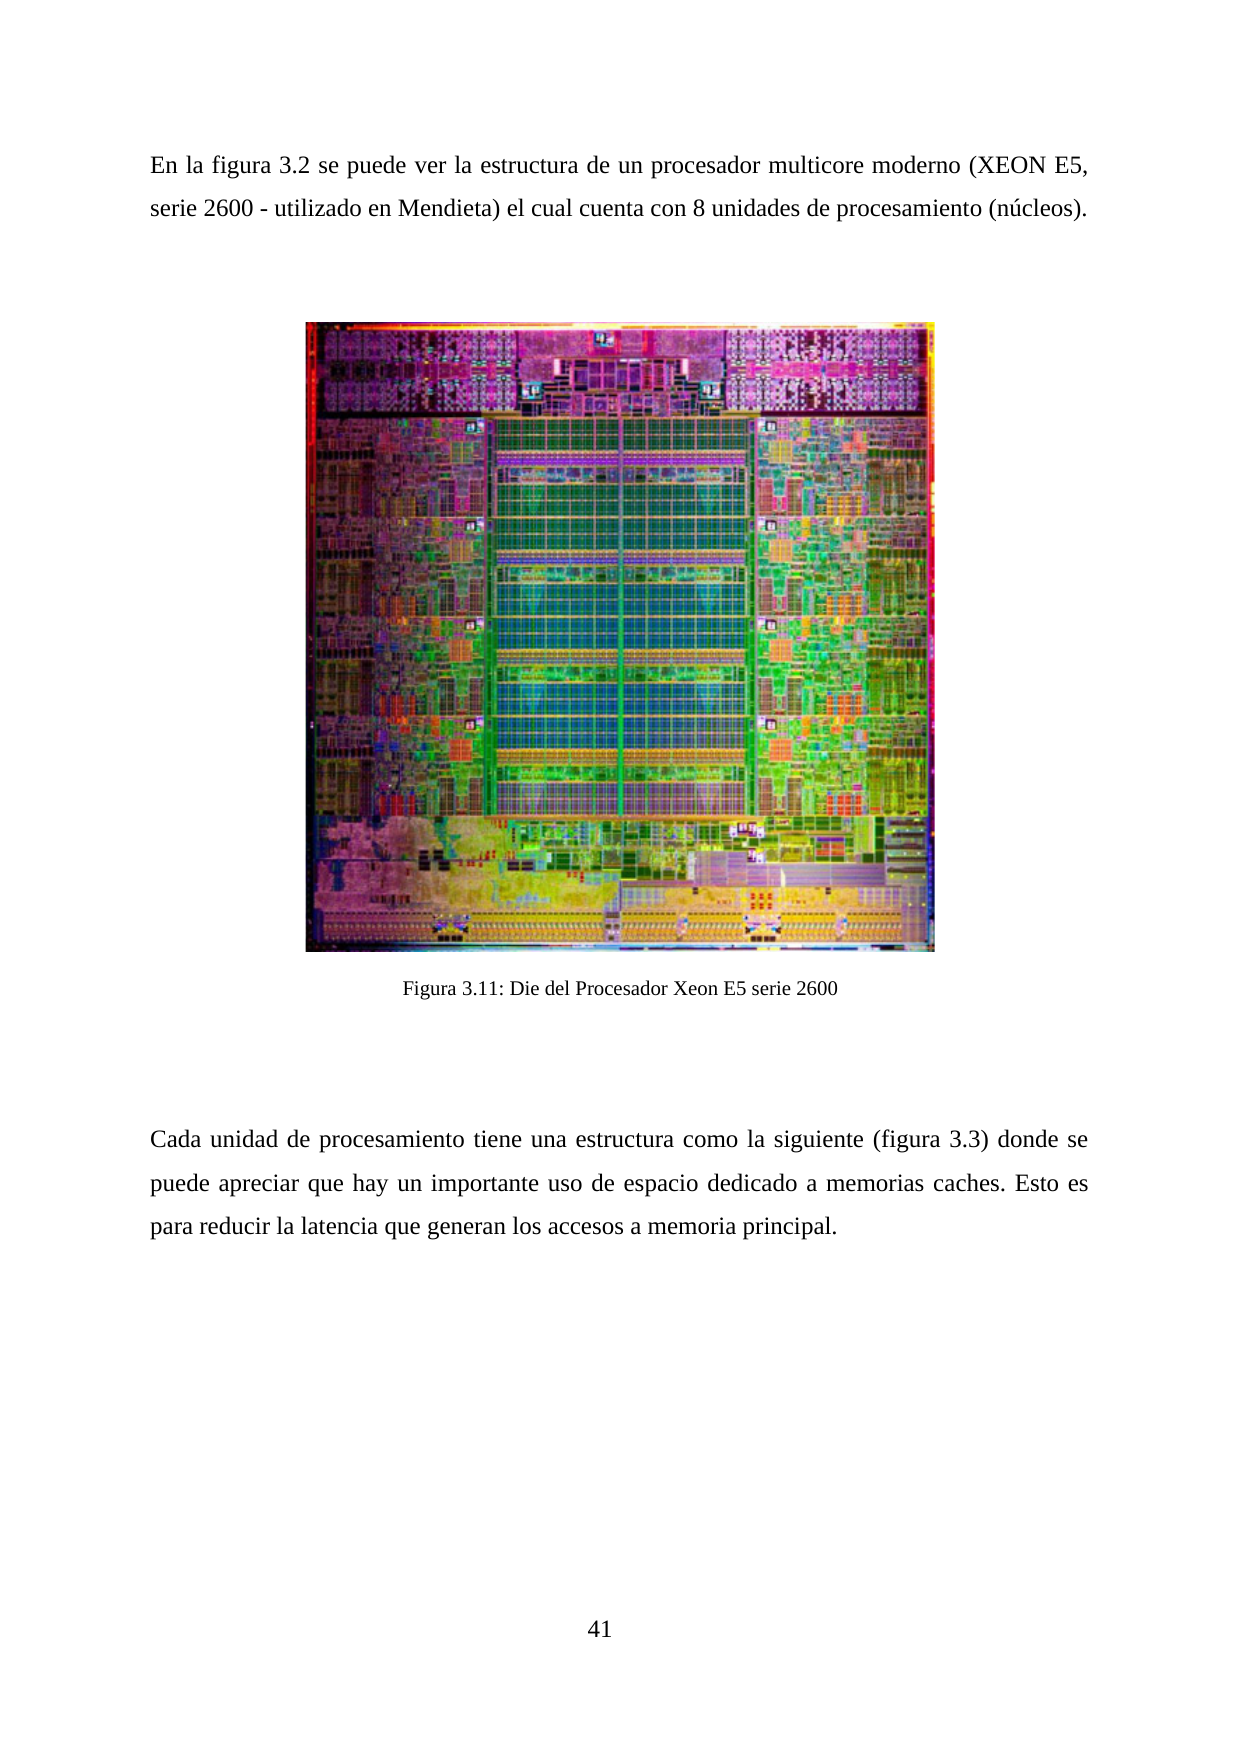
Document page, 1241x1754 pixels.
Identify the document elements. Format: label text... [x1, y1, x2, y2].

text Cada unidad de procesamiento tiene una estructura como la siguiente (figura 3.3) donde se puede apreciar que hay un importante uso de espacio dedicado a memorias caches. Esto es para reducir la latencia que generan los accesos a memoria principal. [150, 1124, 1090, 1239]
text En la figura 3.2 se puede ver la estructura de un procesador multicore moderno (XEON E5, serie 2600 - utilizado en Mendieta) el cual cuenta con 8 unidades de procesamiento (núcleos). [150, 150, 1090, 222]
picture [305, 322, 935, 952]
